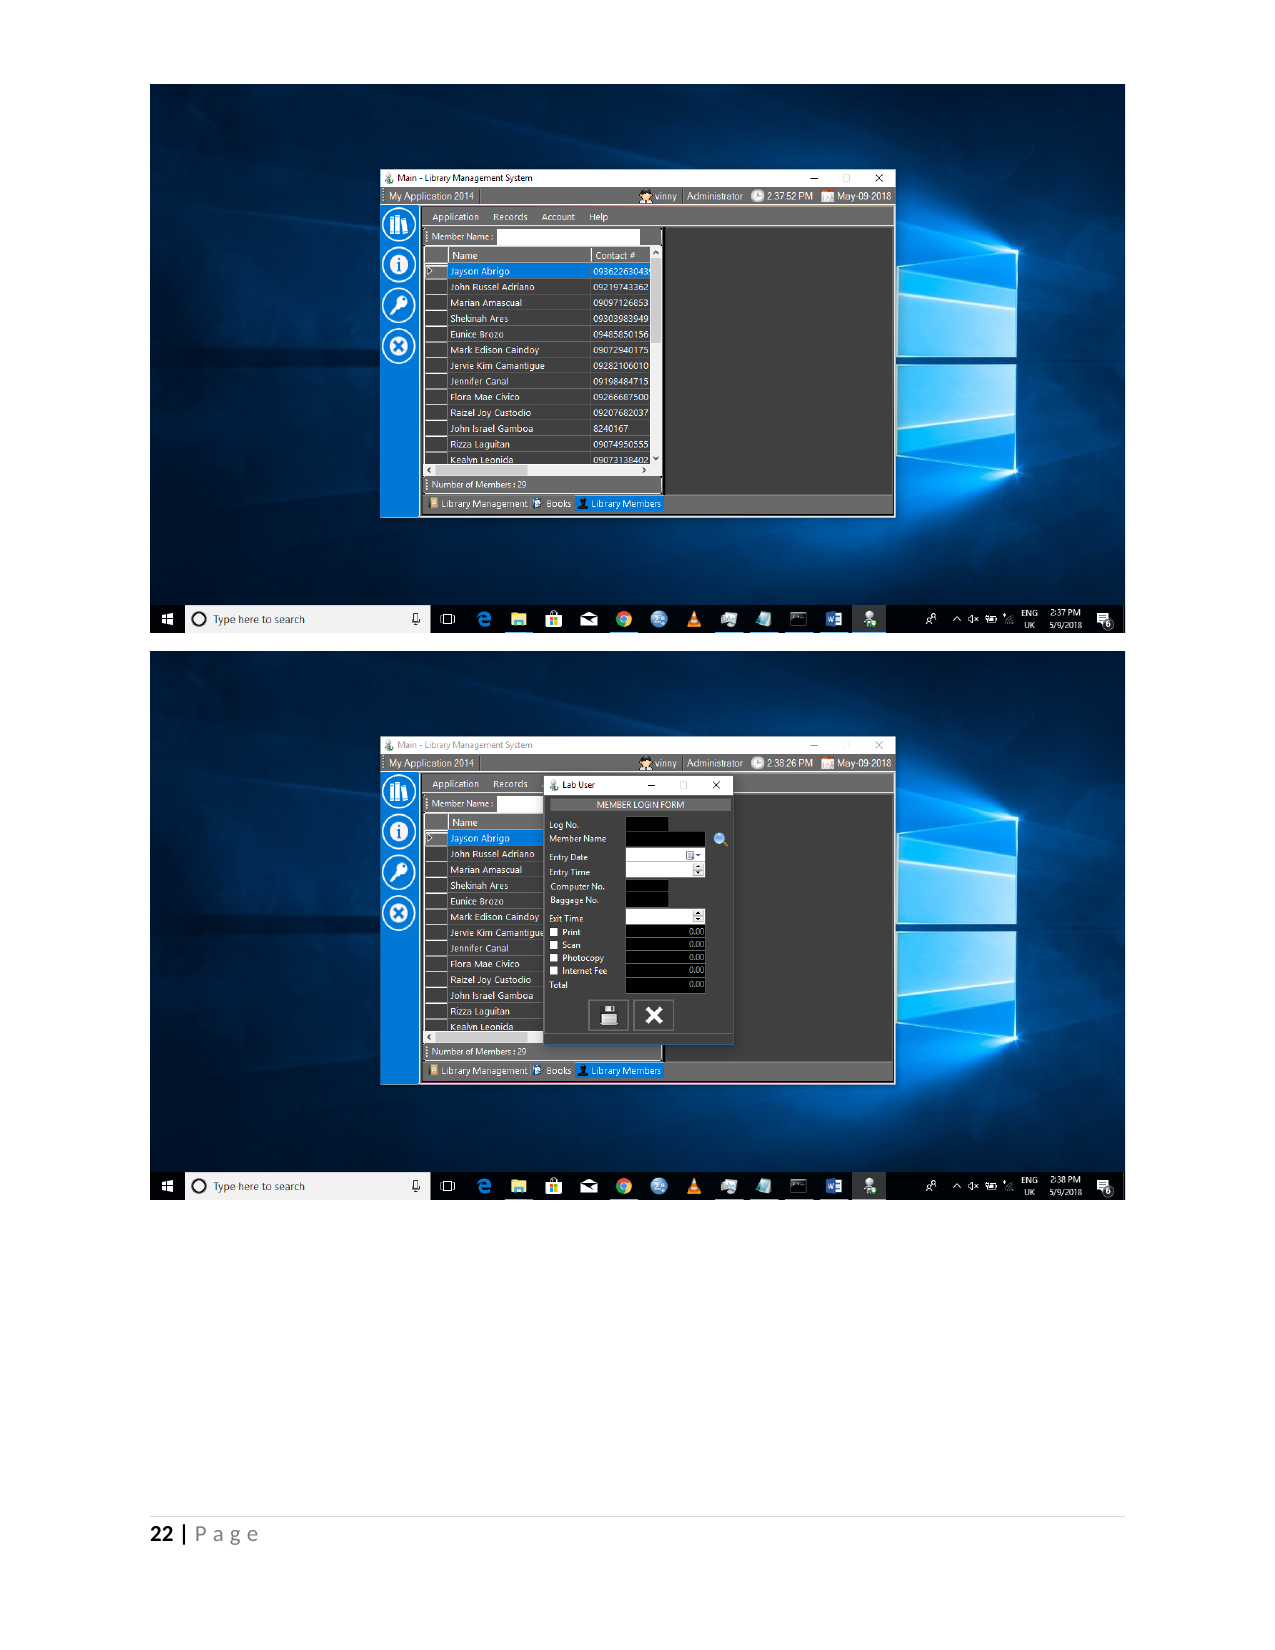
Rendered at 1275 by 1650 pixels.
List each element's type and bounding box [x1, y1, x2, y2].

picture [150, 84, 1125, 633]
picture [150, 651, 1125, 1200]
